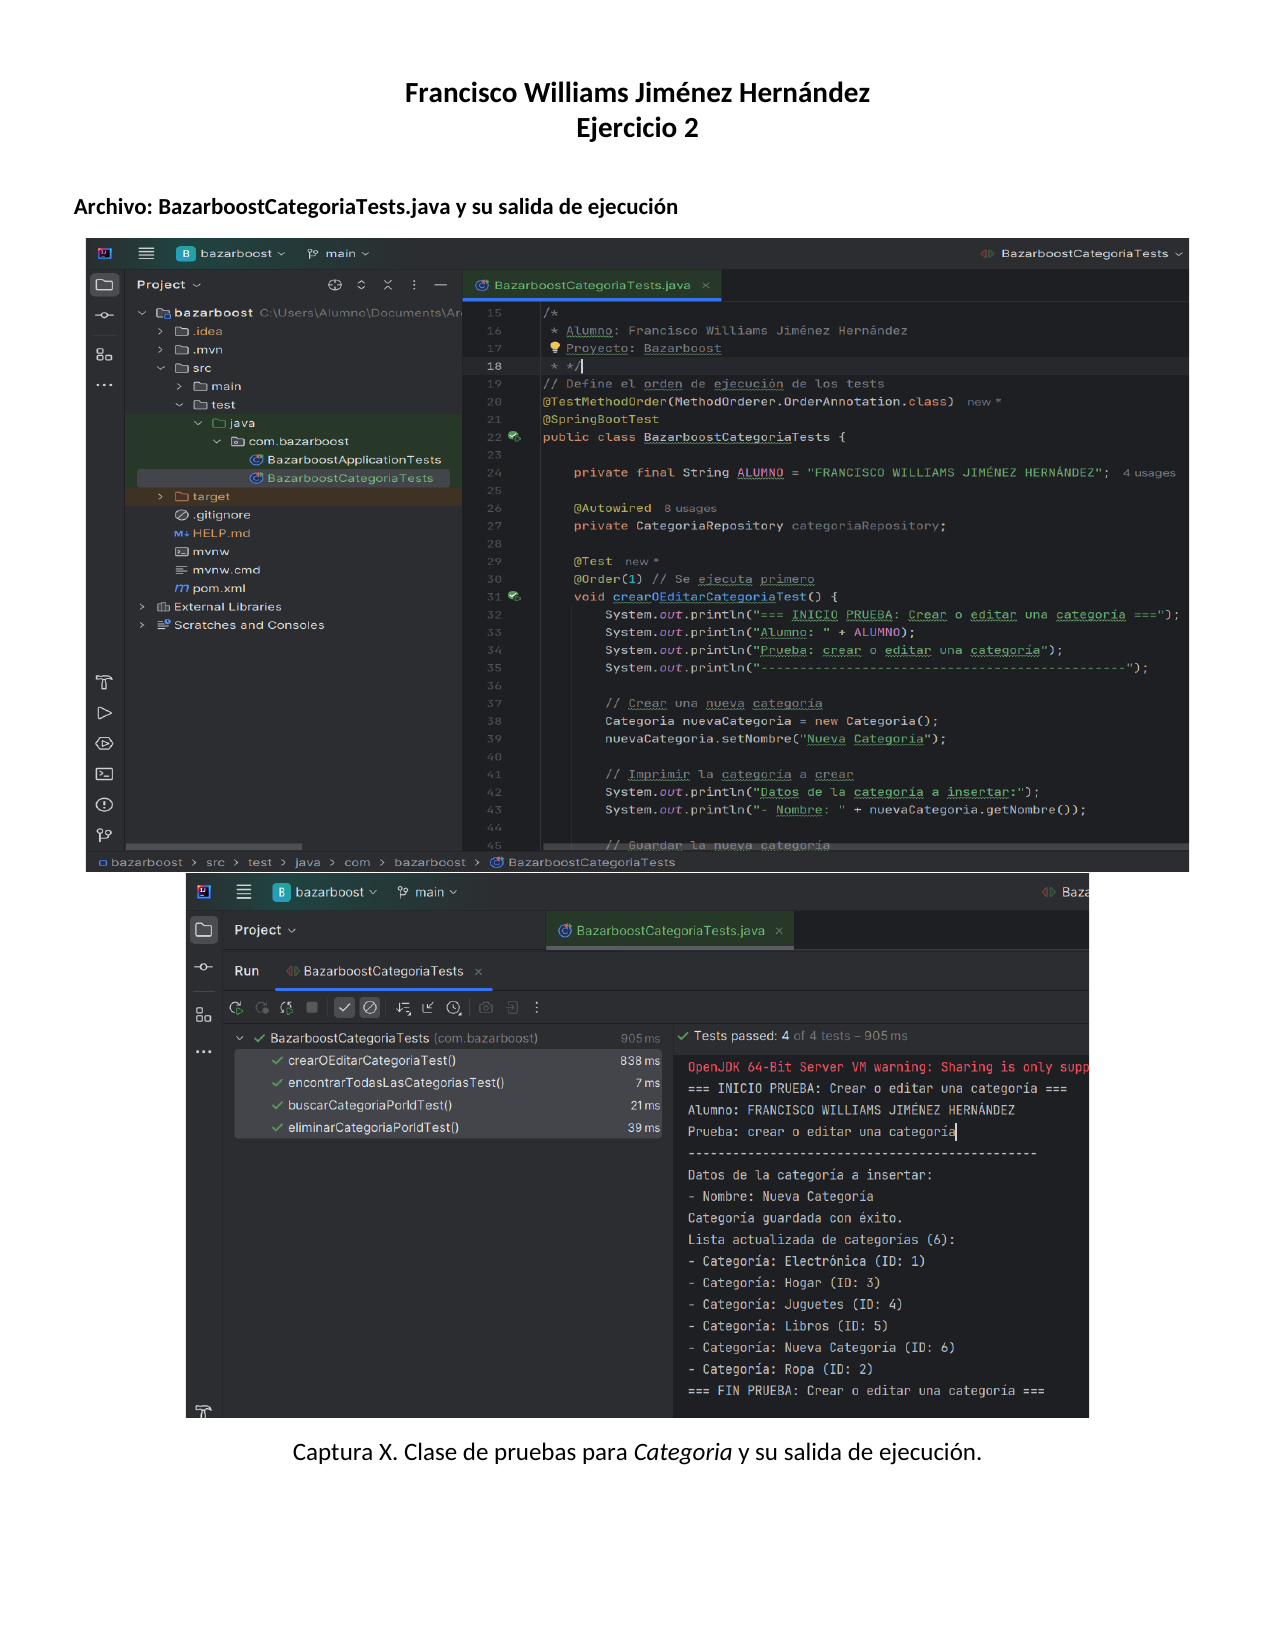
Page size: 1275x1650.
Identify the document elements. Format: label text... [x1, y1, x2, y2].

picture [85, 238, 1190, 872]
text Captura X. Clase de pruebas para Categoria y su salida de ejecución. [0, 1436, 1275, 1497]
text Archivo: BazarboostCategoriaTests.java y su salida de ejecución [74, 192, 1275, 220]
picture [185, 873, 1090, 1418]
